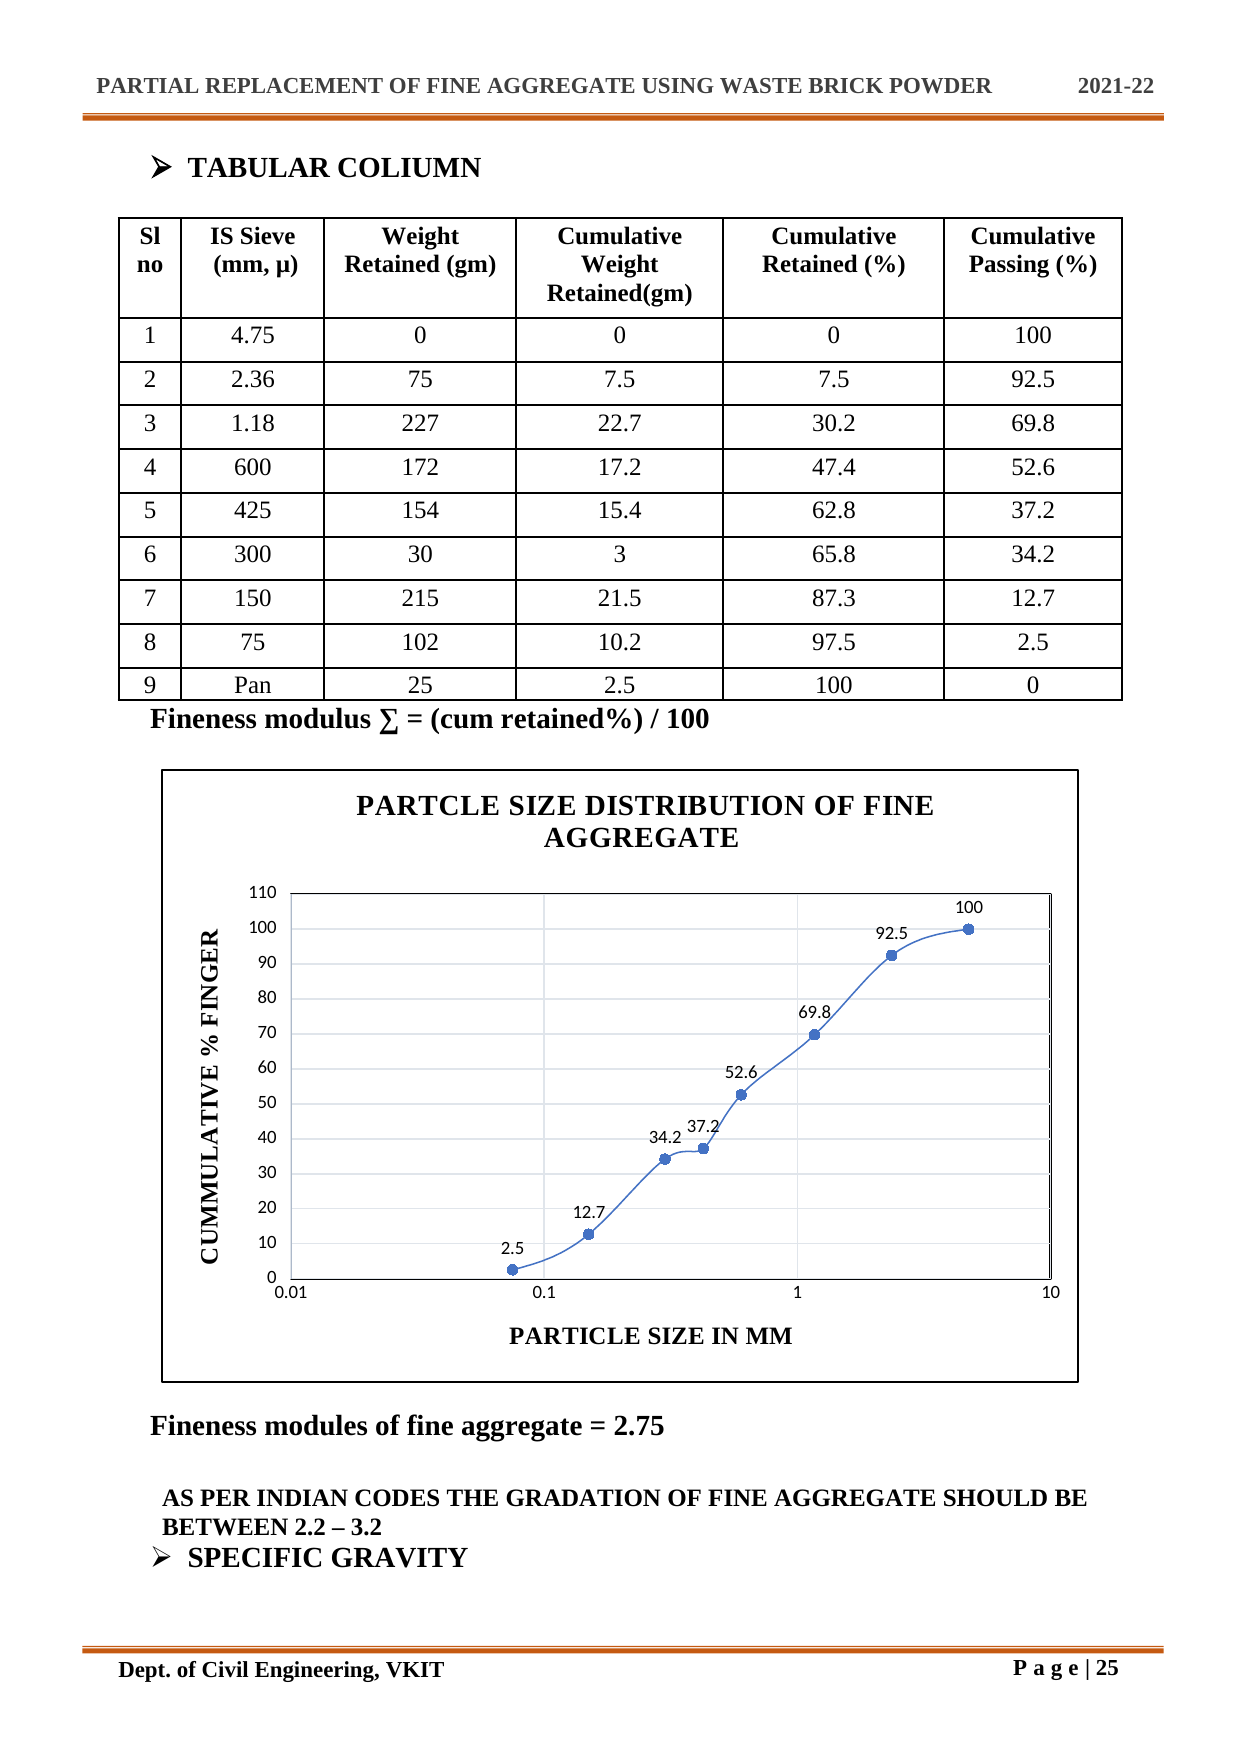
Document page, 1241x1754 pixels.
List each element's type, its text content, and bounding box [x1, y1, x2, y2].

table_cell 600 [182, 450, 323, 492]
table_cell 7.5 [724, 363, 943, 404]
table_cell 0 [945, 669, 1121, 699]
table_cell 92.5 [945, 363, 1121, 404]
table_cell 7.5 [517, 363, 722, 404]
table_cell 1 [120, 319, 180, 361]
table_cell Pan [182, 669, 323, 699]
table_cell 34.2 [945, 538, 1121, 579]
list SPECIFIC GRAVITY [150, 1541, 1090, 1574]
table_cell 12.7 [945, 581, 1121, 623]
table_cell 3 [517, 538, 722, 579]
table_cell 2.5 [517, 669, 722, 699]
table_cell 215 [325, 581, 515, 623]
table_cell 22.7 [517, 406, 722, 448]
table_cell 300 [182, 538, 323, 579]
table_cell 154 [325, 494, 515, 536]
table_cell 1.18 [182, 406, 323, 448]
table_header Sl no [120, 219, 180, 317]
table_cell 21.5 [517, 581, 722, 623]
table_cell 17.2 [517, 450, 722, 492]
table_cell 65.8 [724, 538, 943, 579]
table_header Weight Retained (gm) [325, 219, 515, 317]
table_cell 75 [325, 363, 515, 404]
list TABULAR COLIUMN [150, 150, 1090, 184]
table_header IS Sieve (mm, µ) [182, 219, 323, 317]
table_cell 97.5 [724, 625, 943, 667]
table_cell 100 [724, 669, 943, 699]
table_cell 0 [325, 319, 515, 361]
table_header Cumulative Passing (%) [945, 219, 1121, 317]
table_cell 7 [120, 581, 180, 623]
table_cell 47.4 [724, 450, 943, 492]
table_cell 172 [325, 450, 515, 492]
table_cell 8 [120, 625, 180, 667]
table_cell 227 [325, 406, 515, 448]
table_cell 52.6 [945, 450, 1121, 492]
table_cell 30.2 [724, 406, 943, 448]
table_cell 5 [120, 494, 180, 536]
table_cell 69.8 [945, 406, 1121, 448]
text Fineness modulus ∑ = (cum retained%) / 100 [150, 701, 1090, 735]
table_cell 2.5 [945, 625, 1121, 667]
table_cell 0 [724, 319, 943, 361]
table_cell 15.4 [517, 494, 722, 536]
table_cell 100 [945, 319, 1121, 361]
table_cell 37.2 [945, 494, 1121, 536]
table_cell 62.8 [724, 494, 943, 536]
table_cell 4.75 [182, 319, 323, 361]
table_cell 87.3 [724, 581, 943, 623]
table_cell 75 [182, 625, 323, 667]
table_cell 0 [517, 319, 722, 361]
table_cell 25 [325, 669, 515, 699]
table_cell 2.36 [182, 363, 323, 404]
table_cell 6 [120, 538, 180, 579]
table_cell 9 [120, 669, 180, 699]
table_cell 4 [120, 450, 180, 492]
table_header Cumulative Retained (%) [724, 219, 943, 317]
table_cell 2 [120, 363, 180, 404]
text AS PER INDIAN CODES THE GRADATION OF FINE AGGREGATE SHOULD BE BETWEEN 2.2 – 3.2 [162, 1483, 1102, 1541]
table_cell 102 [325, 625, 515, 667]
table_cell 425 [182, 494, 323, 536]
table_cell 150 [182, 581, 323, 623]
table_cell 30 [325, 538, 515, 579]
table_cell 10.2 [517, 625, 722, 667]
text Fineness modules of fine aggregate = 2.75 [150, 1408, 1090, 1441]
table_header Cumulative Weight Retained(gm) [517, 219, 722, 317]
table_cell 3 [120, 406, 180, 448]
